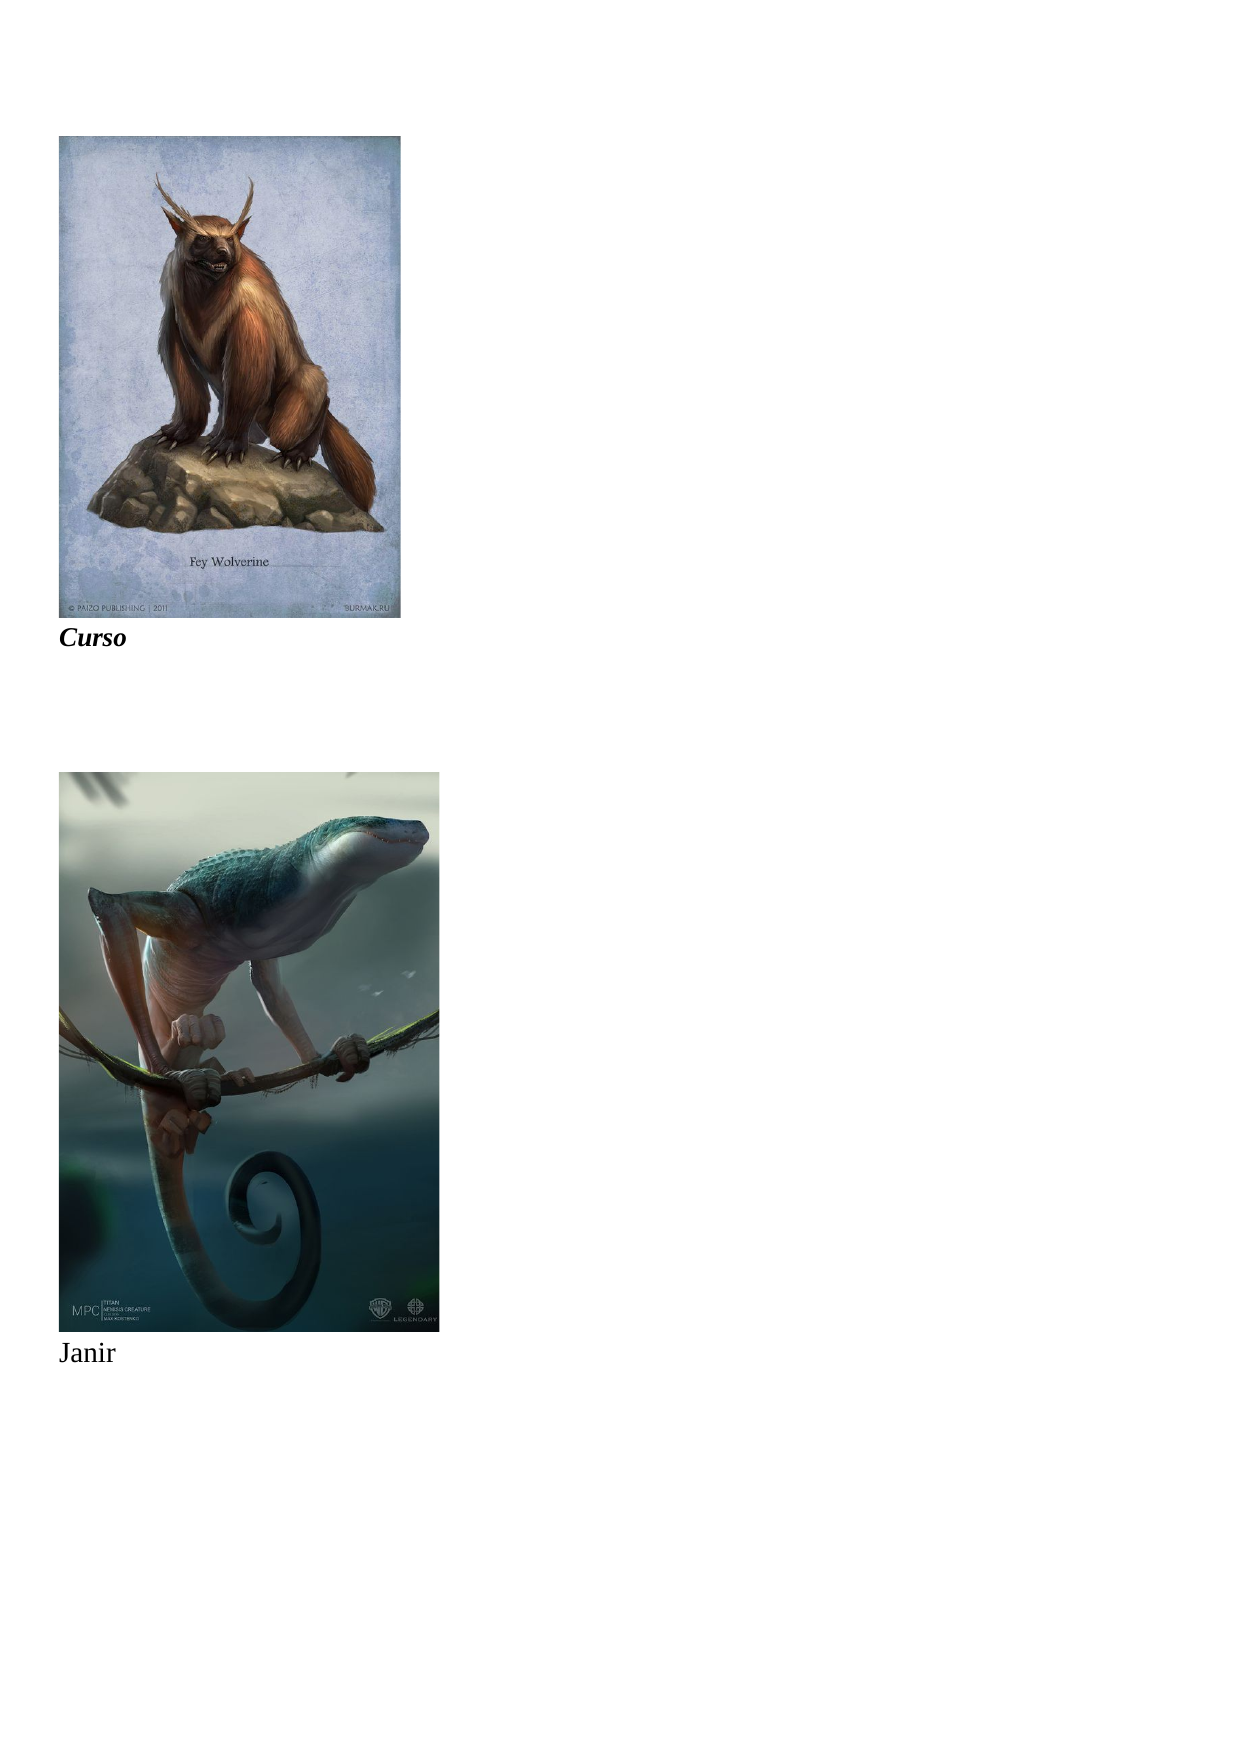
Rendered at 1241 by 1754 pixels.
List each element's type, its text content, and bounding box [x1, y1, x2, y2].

text Janir [59, 1335, 1181, 1369]
text Curso [59, 621, 1181, 653]
picture [58, 772, 440, 1332]
picture [58, 136, 401, 618]
